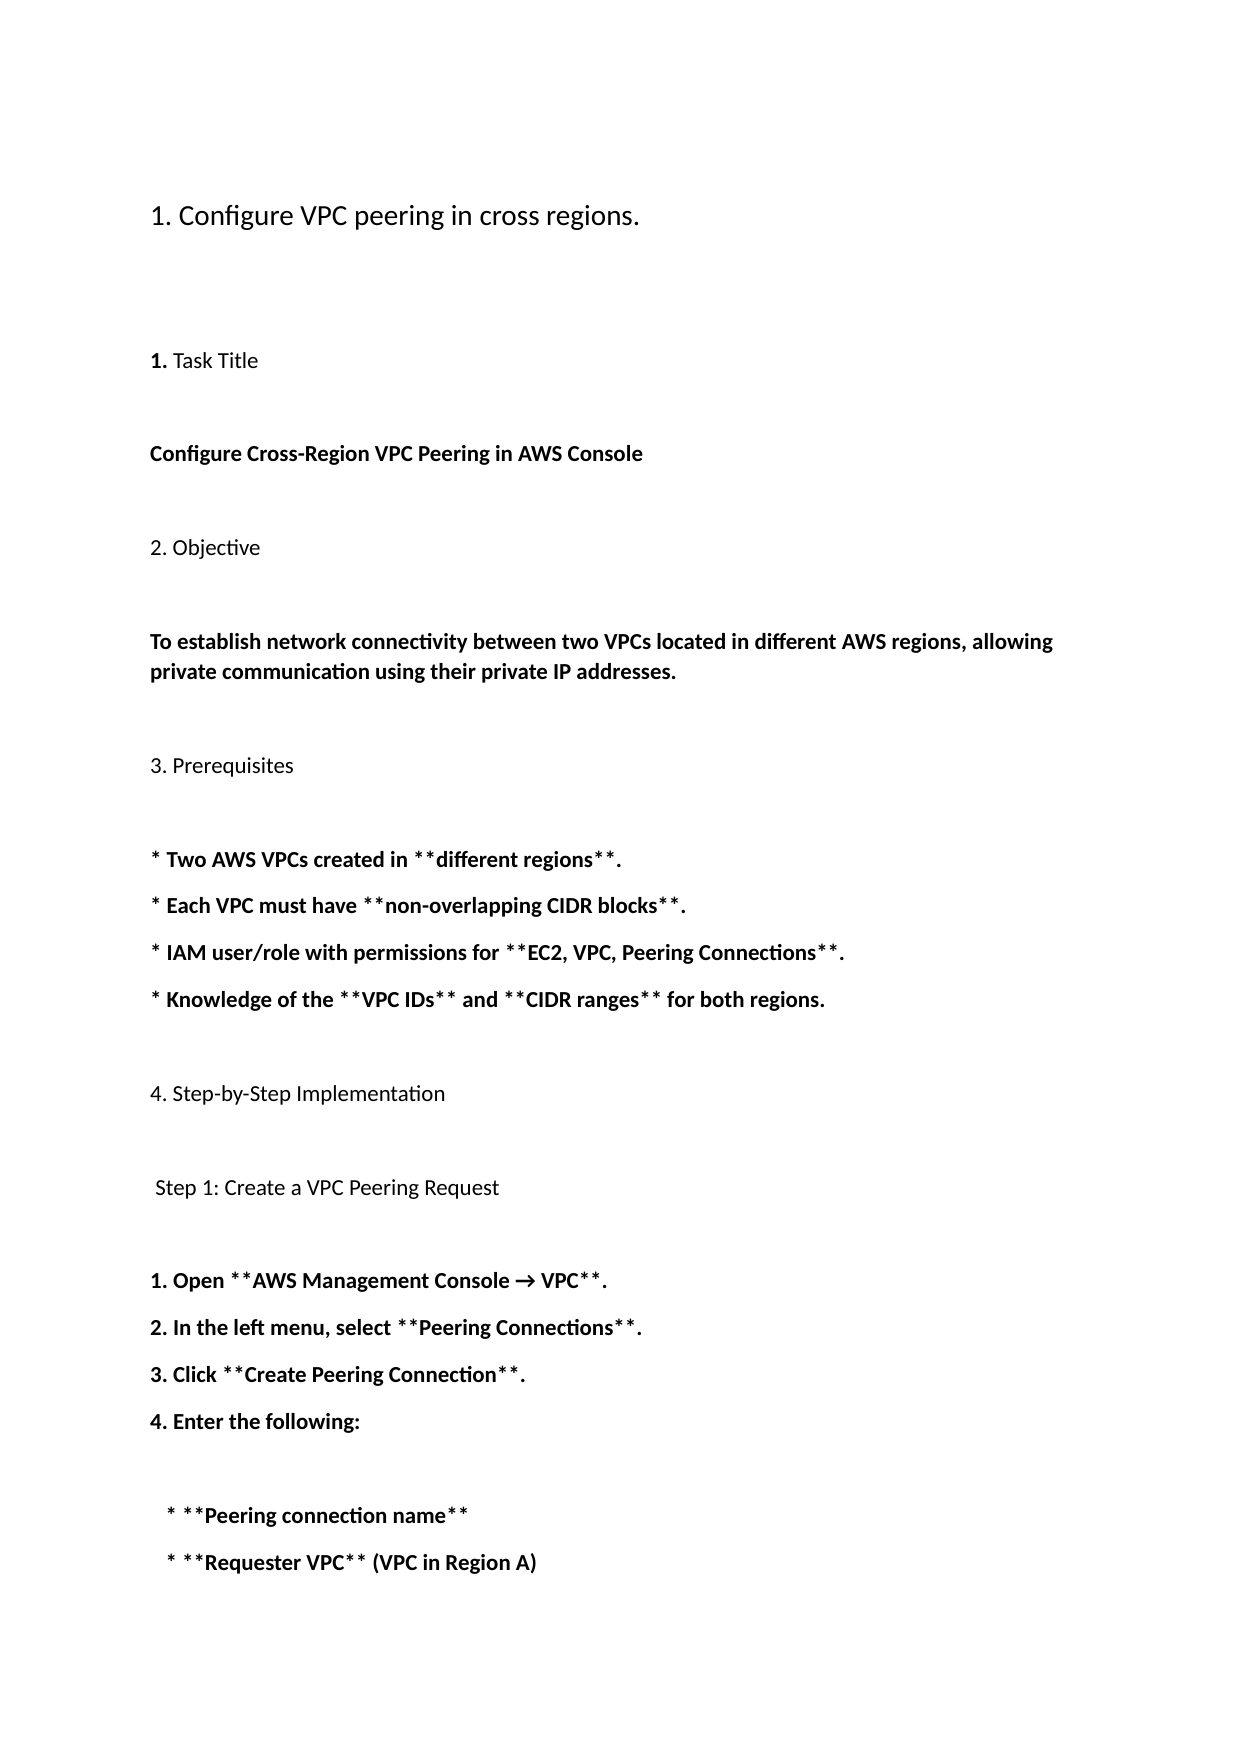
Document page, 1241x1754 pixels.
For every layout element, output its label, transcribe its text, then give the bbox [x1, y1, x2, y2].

text * Each VPC must have **non-overlapping CIDR blocks**. [150, 892, 1090, 919]
text 4. Enter the following: [150, 1407, 1090, 1435]
list Configure VPC peering in cross regions. [150, 197, 1090, 232]
text * Knowledge of the **VPC IDs** and **CIDR ranges** for both regions. [150, 985, 1090, 1013]
text 4. Step-by-Step Implementation [150, 1079, 1090, 1107]
text To establish network connectivity between two VPCs located in different AWS regions, allowing private communication using their private IP addresses. [150, 627, 1090, 685]
text 2. In the left menu, select **Peering Connections**. [150, 1313, 1090, 1341]
text 1. Open **AWS Management Console → VPC**. [150, 1267, 1090, 1294]
text * Two AWS VPCs created in **different regions**. [150, 845, 1090, 873]
text Step 1: Create a VPC Peering Request [150, 1173, 1090, 1201]
text 3. Prerequisites [150, 751, 1090, 779]
list Task Title [150, 346, 1090, 374]
text 3. Click **Create Peering Connection**. [150, 1360, 1090, 1388]
text Configure Cross-Region VPC Peering in AWS Console [150, 439, 1090, 467]
text * **Peering connection name** [150, 1501, 1090, 1529]
text * **Requester VPC** (VPC in Region A) [150, 1548, 1090, 1576]
text * IAM user/role with permissions for **EC2, VPC, Peering Connections**. [150, 938, 1090, 966]
text 2. Objective [150, 533, 1090, 561]
